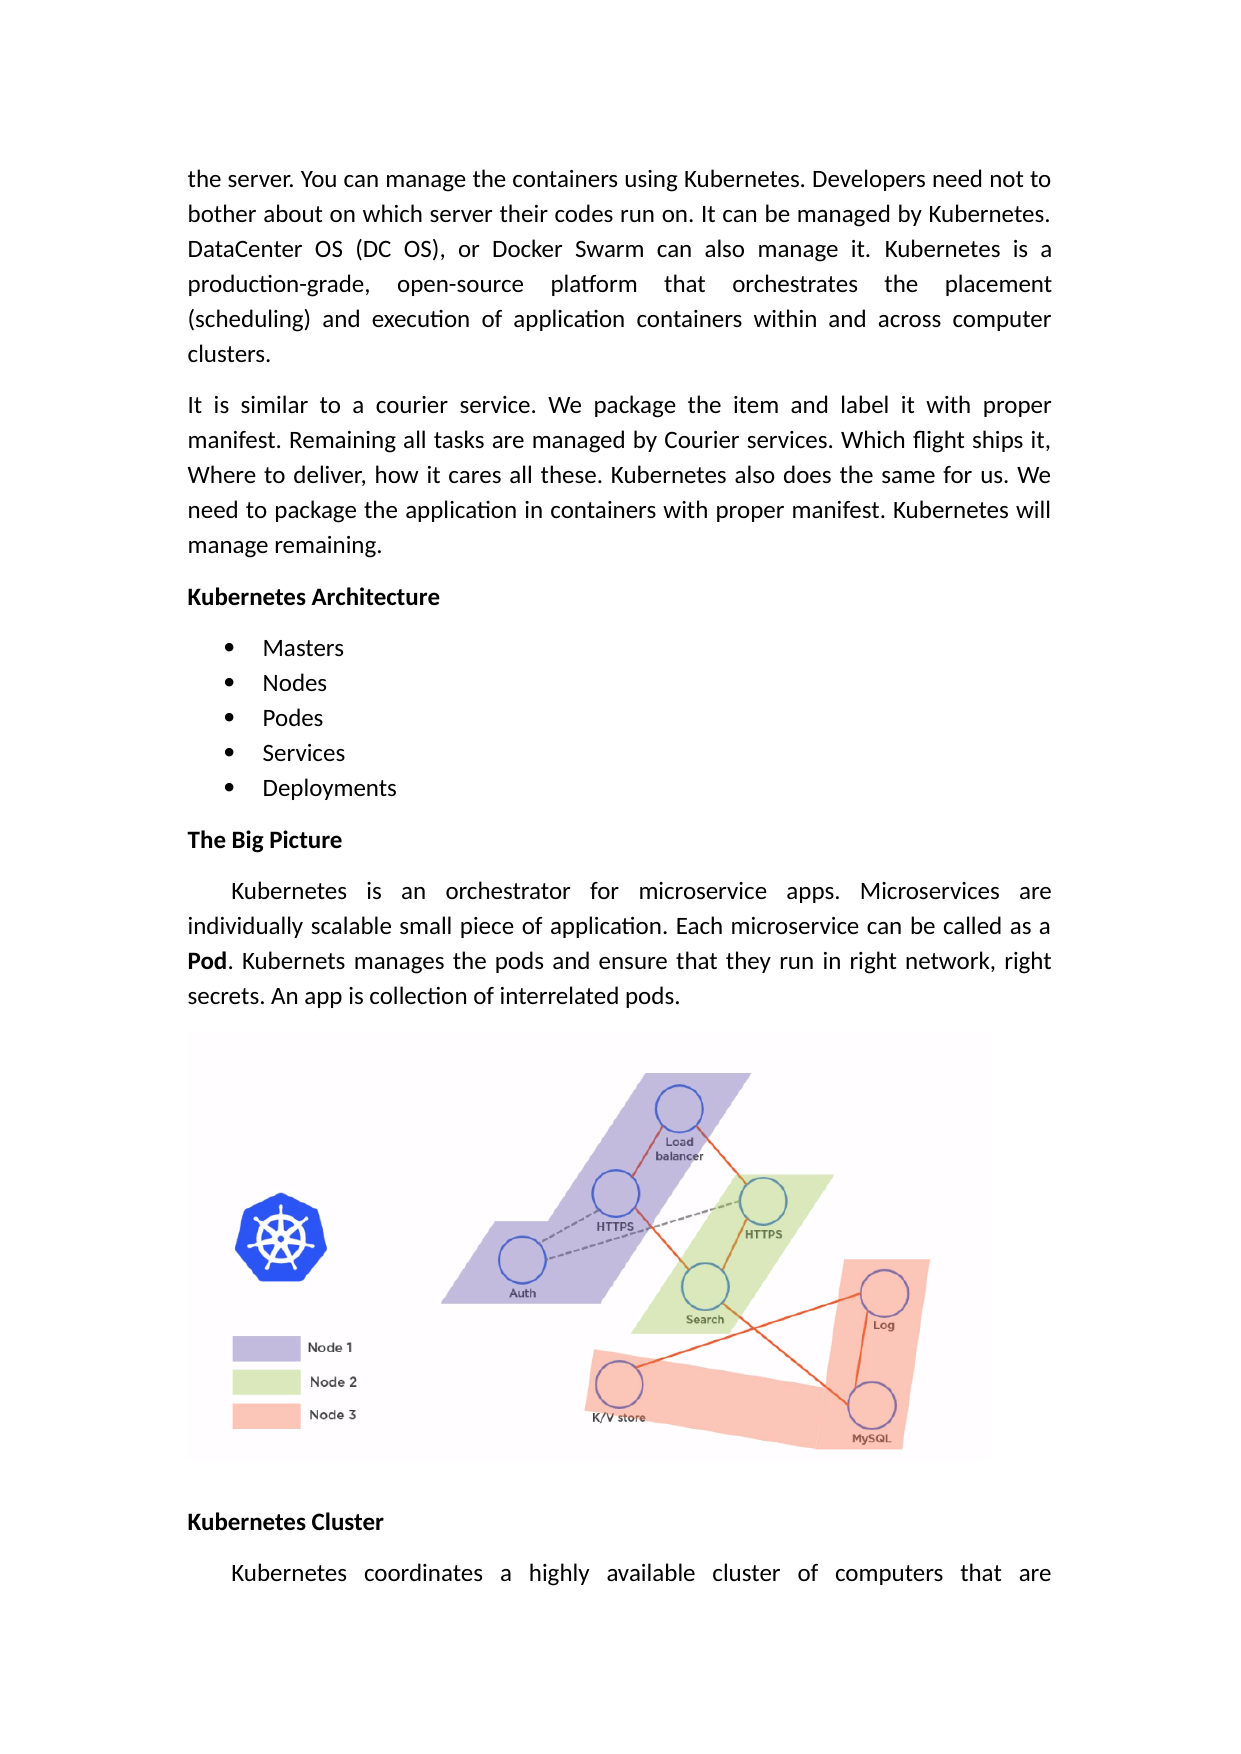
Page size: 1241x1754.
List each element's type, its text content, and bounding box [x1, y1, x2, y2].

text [187, 162, 1053, 369]
text The Big Picture [187, 823, 1053, 855]
list Masters [225, 632, 1053, 664]
text Kubernetes Architecture [187, 580, 1053, 613]
text Kubernetes is an orchestrator for microservice apps. Microservices are individually scalable small piece of application. Each microservice can be called as a Pod. Kubernets manages the pods and ensure that they run in right network, right secrets. An app is collection of interrelated pods. [187, 874, 1053, 1012]
list Podes [225, 701, 1053, 734]
list Deployments [225, 771, 1053, 804]
text Kubernetes Cluster [187, 1505, 1053, 1537]
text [187, 1556, 1053, 1589]
list Nodes [225, 667, 1053, 699]
list Services [225, 736, 1053, 769]
text It is similar to a courier service. We package the item and label it with proper manifest. Remaining all tasks are managed by Courier services. Which flight ships it, Where to deliver, how it cares all these. Kubernetes also does the same for us. We need to package the application in containers with proper manifest. Kubernetes will manage remaining. [187, 388, 1053, 561]
picture [187, 1031, 992, 1459]
